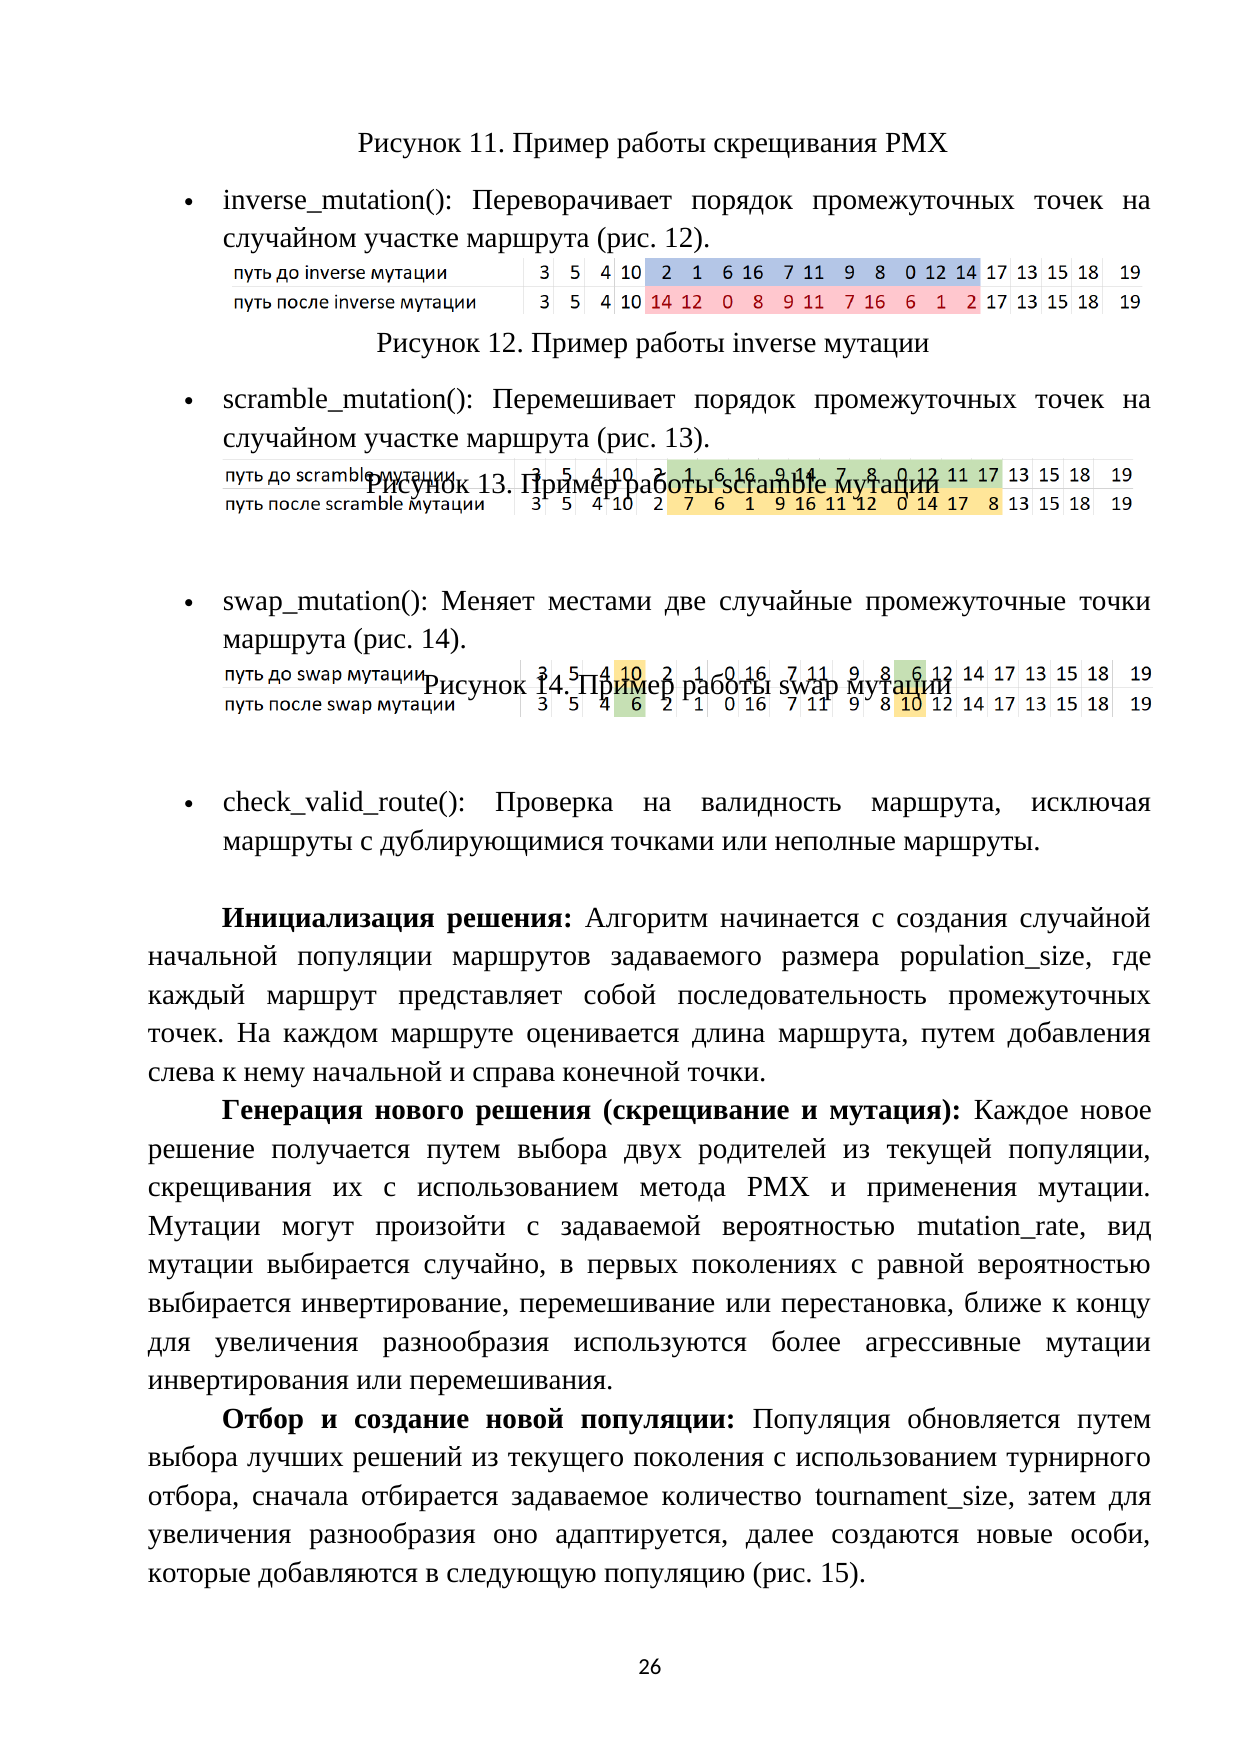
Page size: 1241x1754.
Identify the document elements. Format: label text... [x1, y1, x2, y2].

text Генерация нового решения (скрещивание и мутация): Каждое новое решение получается путем выбора двух родителей из текущей популяции, скрещивания их с использованием метода PMX и применения мутации. Мутации могут произойти с задаваемой вероятностью mutation_rate, вид мутации выбирается случайно, в первых поколениях с равной вероятностью выбирается инвертирование, перемешивание или перестановка, ближе к концу для увеличения разнообразия используются более агрессивные мутации инвертирования или перемешивания. [148, 1092, 1152, 1396]
picture [232, 258, 1143, 314]
list scramble_mutation(): Перемешивает порядок промежуточных точек на случайном участке маршрута (рис. 13). [185, 381, 1152, 453]
text Отбор и создание новой популяции: Популяция обновляется путем выбора лучших решений из текущего поколения с использованием турнирного отбора, сначала отбирается задаваемое количество tournament_size, затем для увеличения разнообразия оно адаптируется, далее создаются новые особи, которые добавляются в следующую популяцию (рис. 15). [148, 1401, 1152, 1588]
text Инициализация решения: Алгоритм начинается с создания случайной начальной популяции маршрутов задаваемого размера population_size, где каждый маршрут представляет собой последовательность промежуточных точек. На каждом маршруте оценивается длина маршрута, путем добавления слева к нему начальной и справа конечной точки. [148, 900, 1152, 1087]
list inverse_mutation(): Переворачивает порядок промежуточных точек на случайном участке маршрута (рис. 12). [185, 182, 1152, 254]
picture [222, 660, 1153, 717]
list check_valid_route(): Проверка на валидность маршрута, исключая маршруты с дублирующимися точками или неполные маршруты. [185, 784, 1152, 856]
list swap_mutation(): Меняет местами две случайные промежуточные точки маршрута (рис. 14). [185, 583, 1152, 655]
picture [222, 458, 1134, 515]
